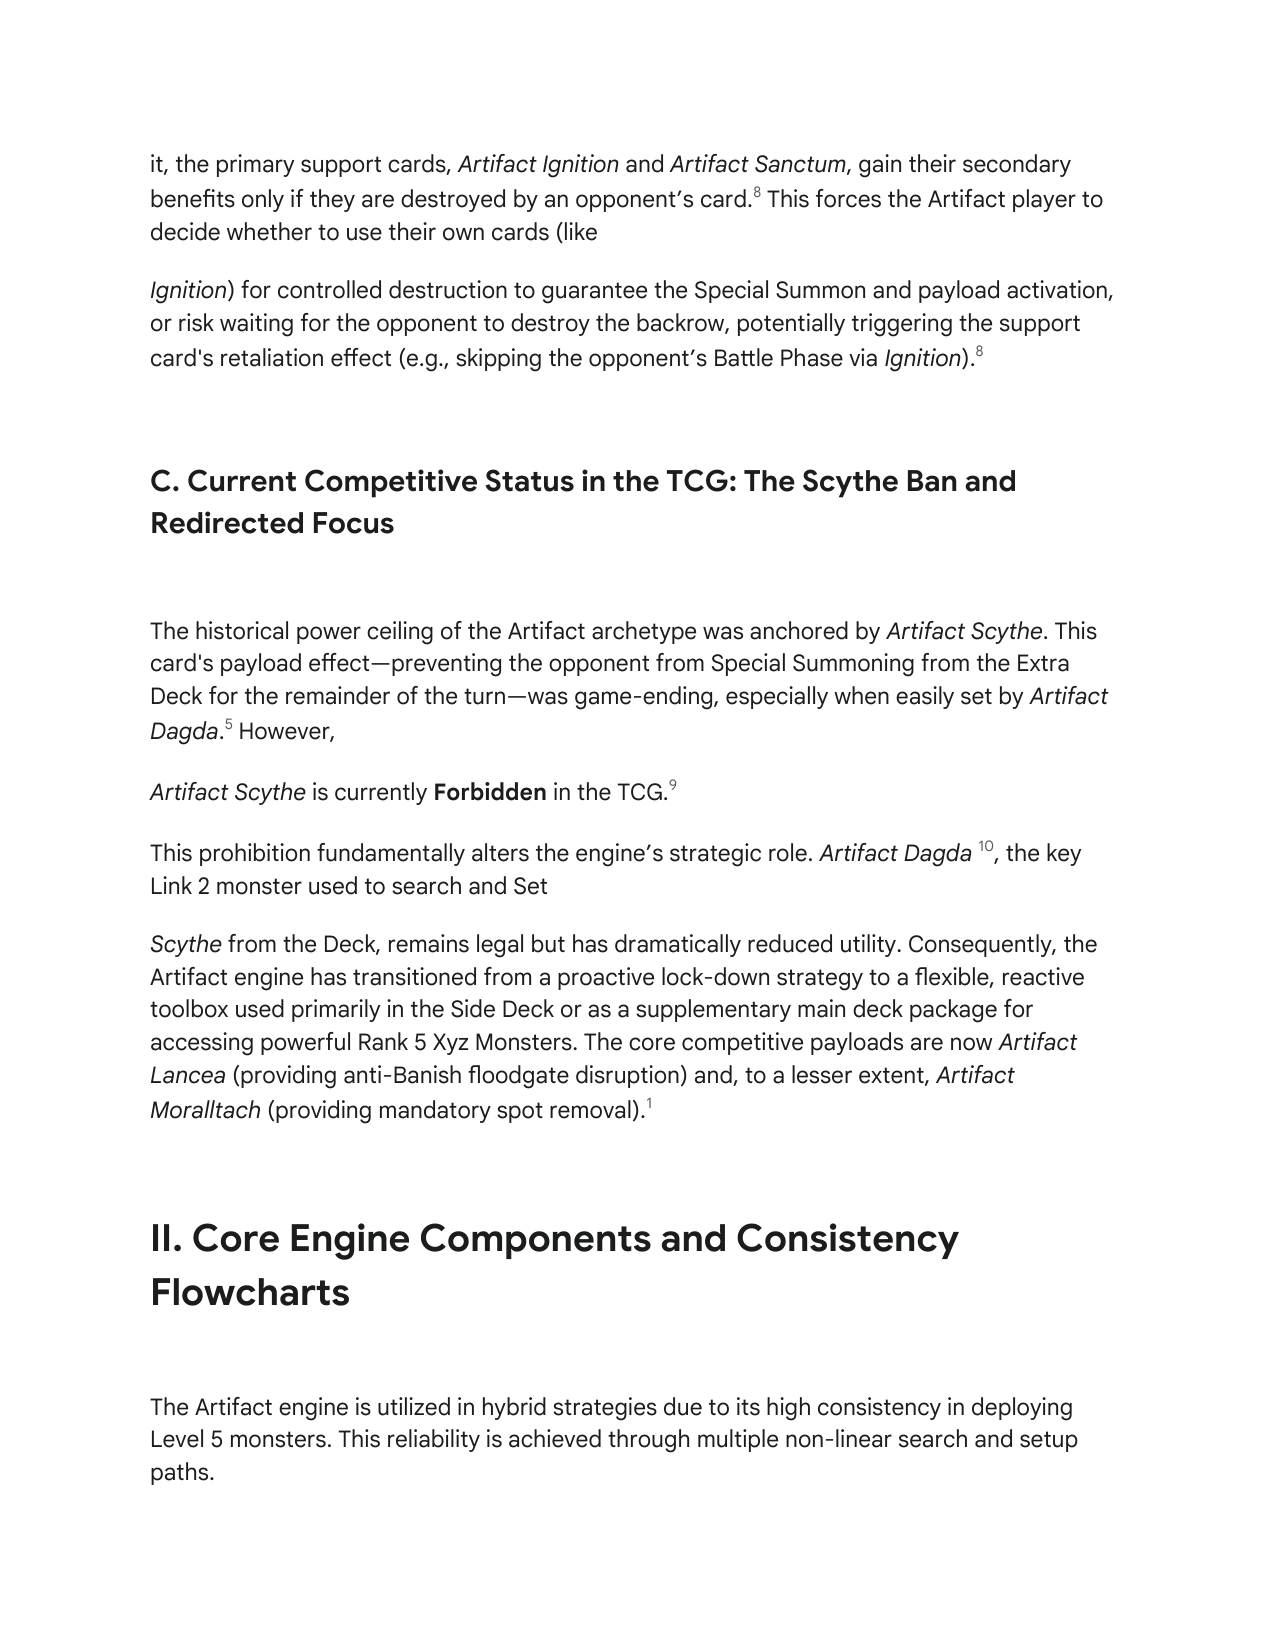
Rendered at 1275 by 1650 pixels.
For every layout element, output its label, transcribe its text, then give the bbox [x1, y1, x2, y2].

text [150, 150, 1125, 247]
text The Artifact engine is utilized in hybrid strategies due to its high consistency in deploying Level 5 monsters. This reliability is achieved through multiple non-linear search and setup paths. [150, 1393, 1125, 1487]
subtitle II. Core Engine Components and Consistency Flowcharts [150, 1215, 1125, 1316]
text The historical power ceiling of the Artifact archetype was anchored by Artifact Scythe. This card's payload effect—preventing the opponent from Special Summoning from the Extra Deck for the remainder of the turn—was game-ending, especially when easily set by Artifact Dagda.5 However, [150, 617, 1125, 747]
subtitle C. Current Competitive Status in the TCG: The Scythe Ban and Redirected Focus [150, 463, 1125, 542]
text Artifact Scythe is currently Forbidden in the TCG.9 [150, 776, 1125, 808]
text This prohibition fundamentally alters the engine’s strategic role. Artifact Dagda 10, the key Link 2 monster used to search and Set [150, 837, 1125, 901]
text Ignition) for controlled destruction to guarantee the Special Summon and payload activation, or risk waiting for the opponent to destroy the backrow, potentially triggering the support card's retaliation effect (e.g., skipping the opponent’s Battle Phase via Ignition).8 [150, 276, 1125, 373]
text Scythe from the Deck, remains legal but has dramatically reduced utility. Consequently, the Artifact engine has transitioned from a proactive lock-down strategy to a flexible, reactive toolbox used primarily in the Side Deck or as a supplementary main deck package for accessing powerful Rank 5 Xyz Monsters. The core competitive payloads are now Artifact Lancea (providing anti-Banish floodgate disruption) and, to a lesser extent, Artifact Moralltach (providing mandatory spot removal).1 [150, 930, 1125, 1125]
